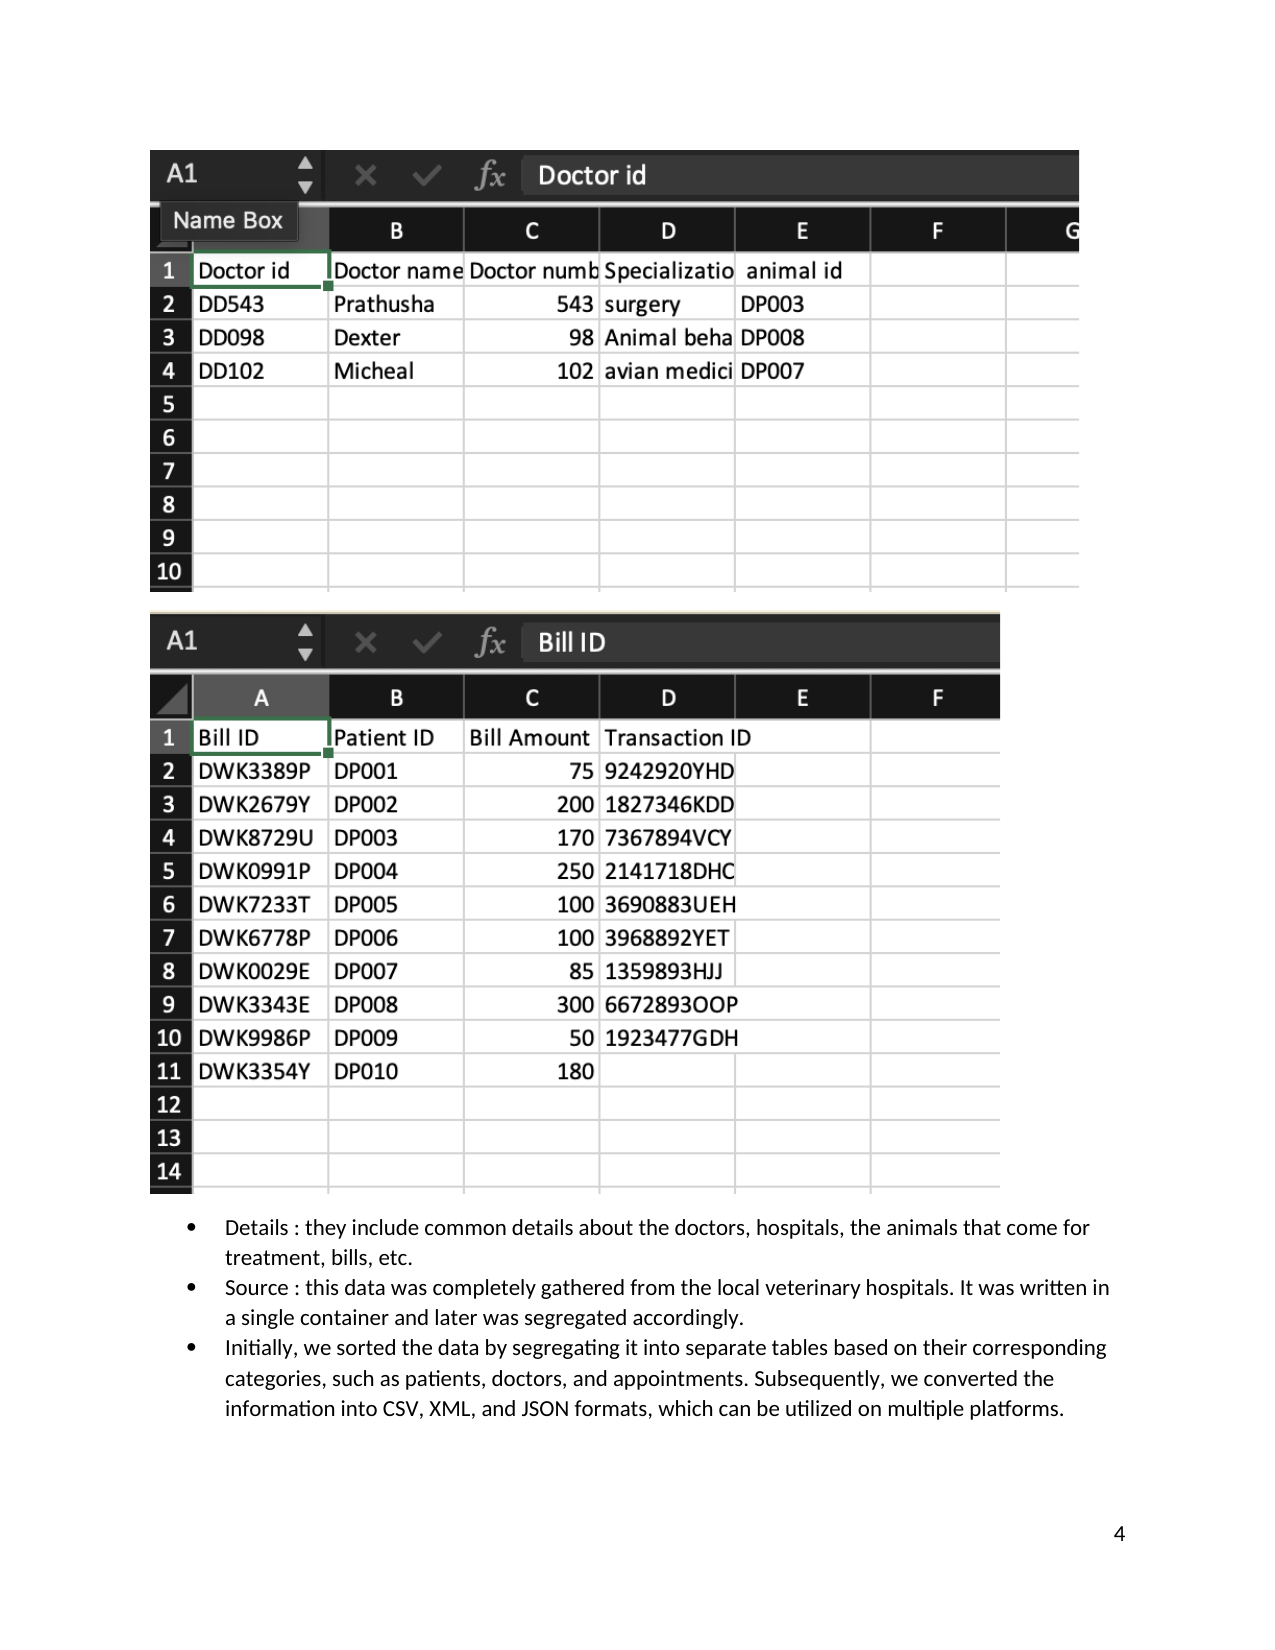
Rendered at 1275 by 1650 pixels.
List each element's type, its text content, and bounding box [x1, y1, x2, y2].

picture [150, 150, 1080, 592]
list Details : they include common details about the doctors, hospitals, the animals that come for treatment, bills, etc. [187, 1213, 1125, 1271]
list Initially, we sorted the data by segregating it into separate tables based on their corresponding categories, such as patients, doctors, and appointments. Subsequently, we converted the information into CSV, XML, and JSON formats, which can be utilized on multiple platforms. [187, 1333, 1125, 1422]
list Source : this data was completely gathered from the local veterinary hospitals. It was written in a single container and later was segregated accordingly. [187, 1273, 1125, 1331]
picture [150, 610, 1001, 1194]
